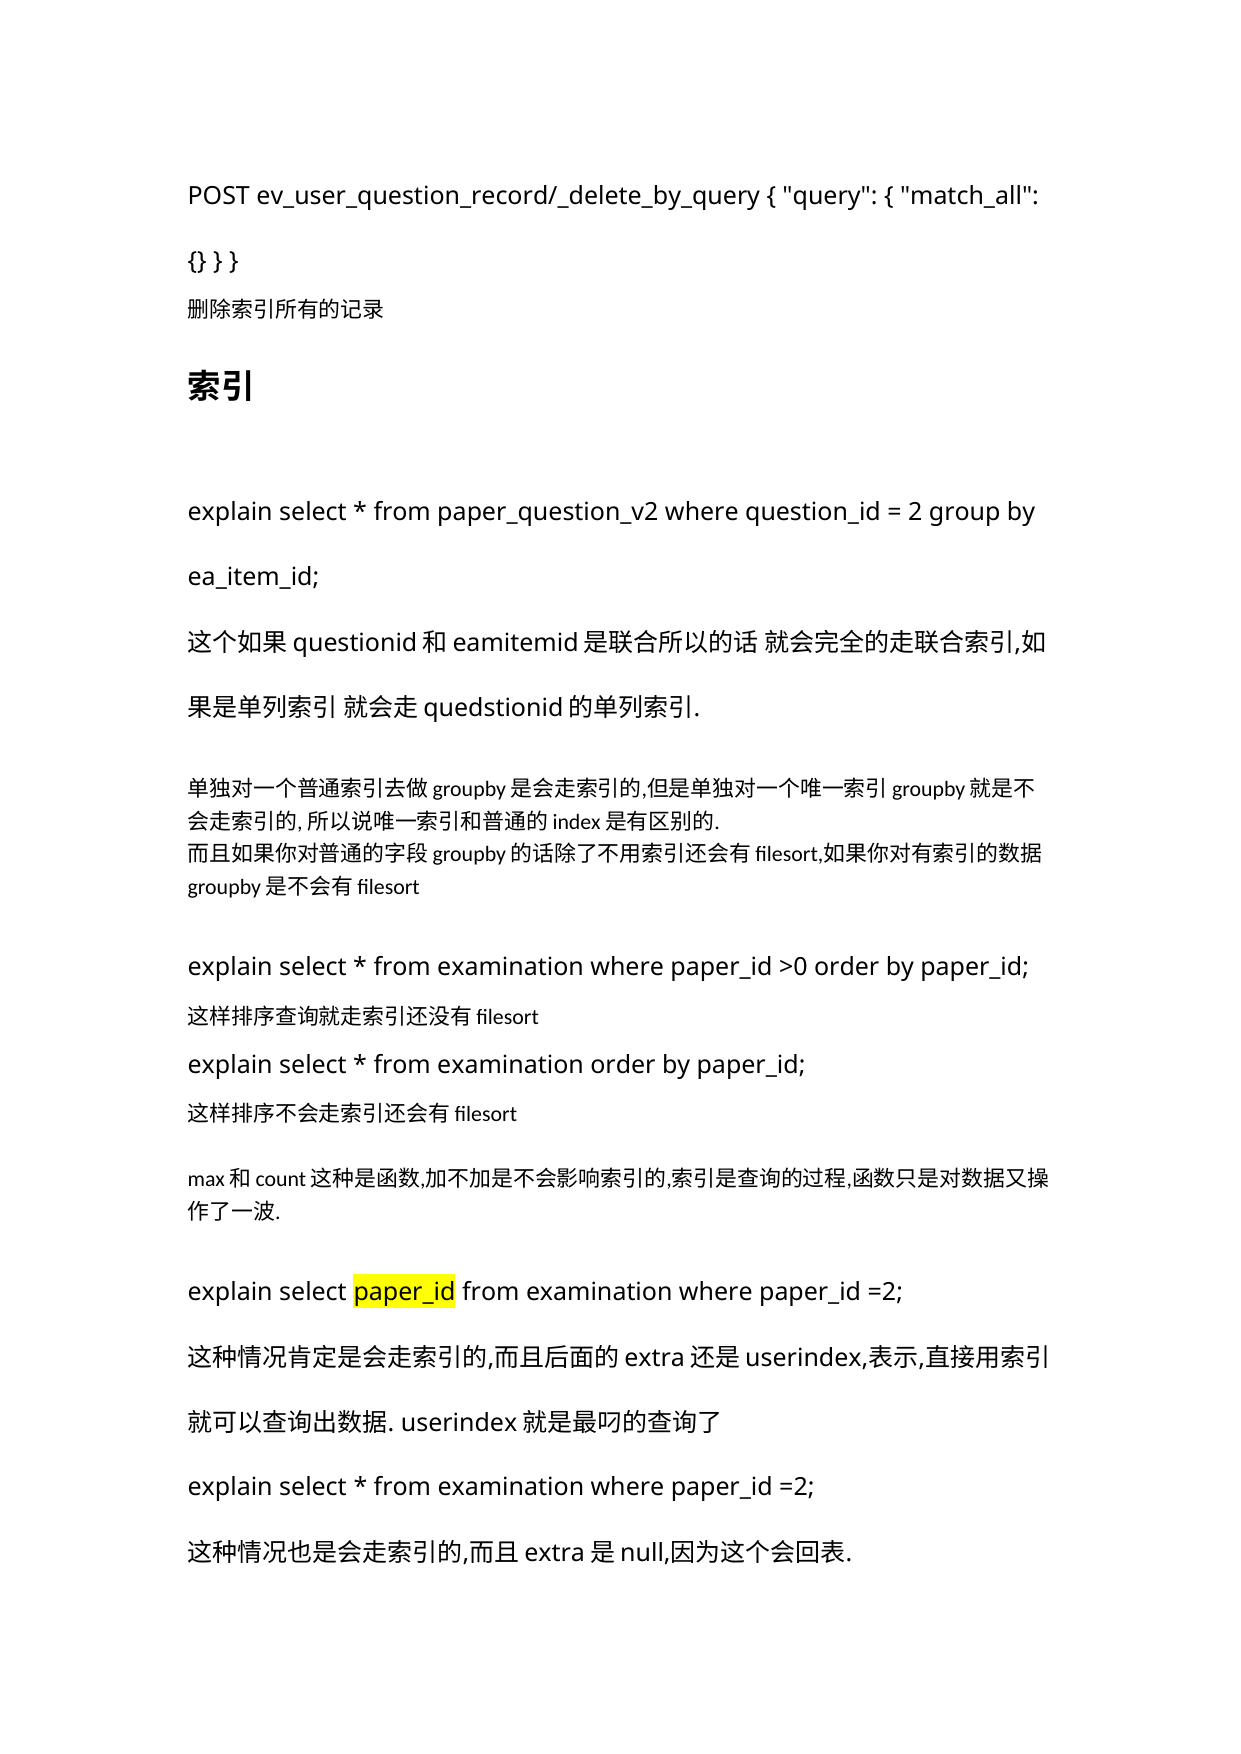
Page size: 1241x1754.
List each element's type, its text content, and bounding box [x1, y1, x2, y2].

text 这样排序查询就走索引还没有filesort [187, 998, 1053, 1031]
text explain select * from examination where paper_id >0 order by paper_id; [187, 933, 1053, 998]
text explain select * from paper_question_v2 where question_id = 2 group by ea_item_id; [187, 478, 1053, 608]
text 这样排序不会走索引还会有filesort [187, 1096, 1053, 1128]
text 这个如果questionid和eamitemid是联合所以的话 就会完全的走联合索引,如果是单列索引 就会走quedstionid的单列索引. [187, 608, 1053, 738]
text explain select * from examination where paper_id =2; [187, 1453, 1053, 1518]
text 删除索引所有的记录 [187, 292, 1053, 324]
text POST ev_user_question_record/_delete_by_query { "query": { "match_all": {} } } [187, 162, 1053, 292]
subtitle 索引 [187, 352, 1053, 417]
text explain select paper_id from examination where paper_id =2; [187, 1258, 1053, 1323]
text 而且如果你对普通的字段groupby的话除了不用索引还会有filesort,如果你对有索引的数据groupby是不会有filesort [187, 836, 1053, 901]
text max和count这种是函数,加不加是不会影响索引的,索引是查询的过程,函数只是对数据又操作了一波. [187, 1161, 1053, 1226]
text 单独对一个普通索引去做groupby是会走索引的,但是单独对一个唯一索引groupby就是不会走索引的, 所以说唯一索引和普通的index是有区别的. [187, 771, 1053, 836]
text 这种情况肯定是会走索引的,而且后面的extra还是userindex,表示,直接用索引就可以查询出数据. userindex就是最叼的查询了 [187, 1323, 1053, 1453]
text 这种情况也是会走索引的,而且extra是null,因为这个会回表. [187, 1518, 1053, 1583]
text explain select * from examination order by paper_id; [187, 1031, 1053, 1096]
